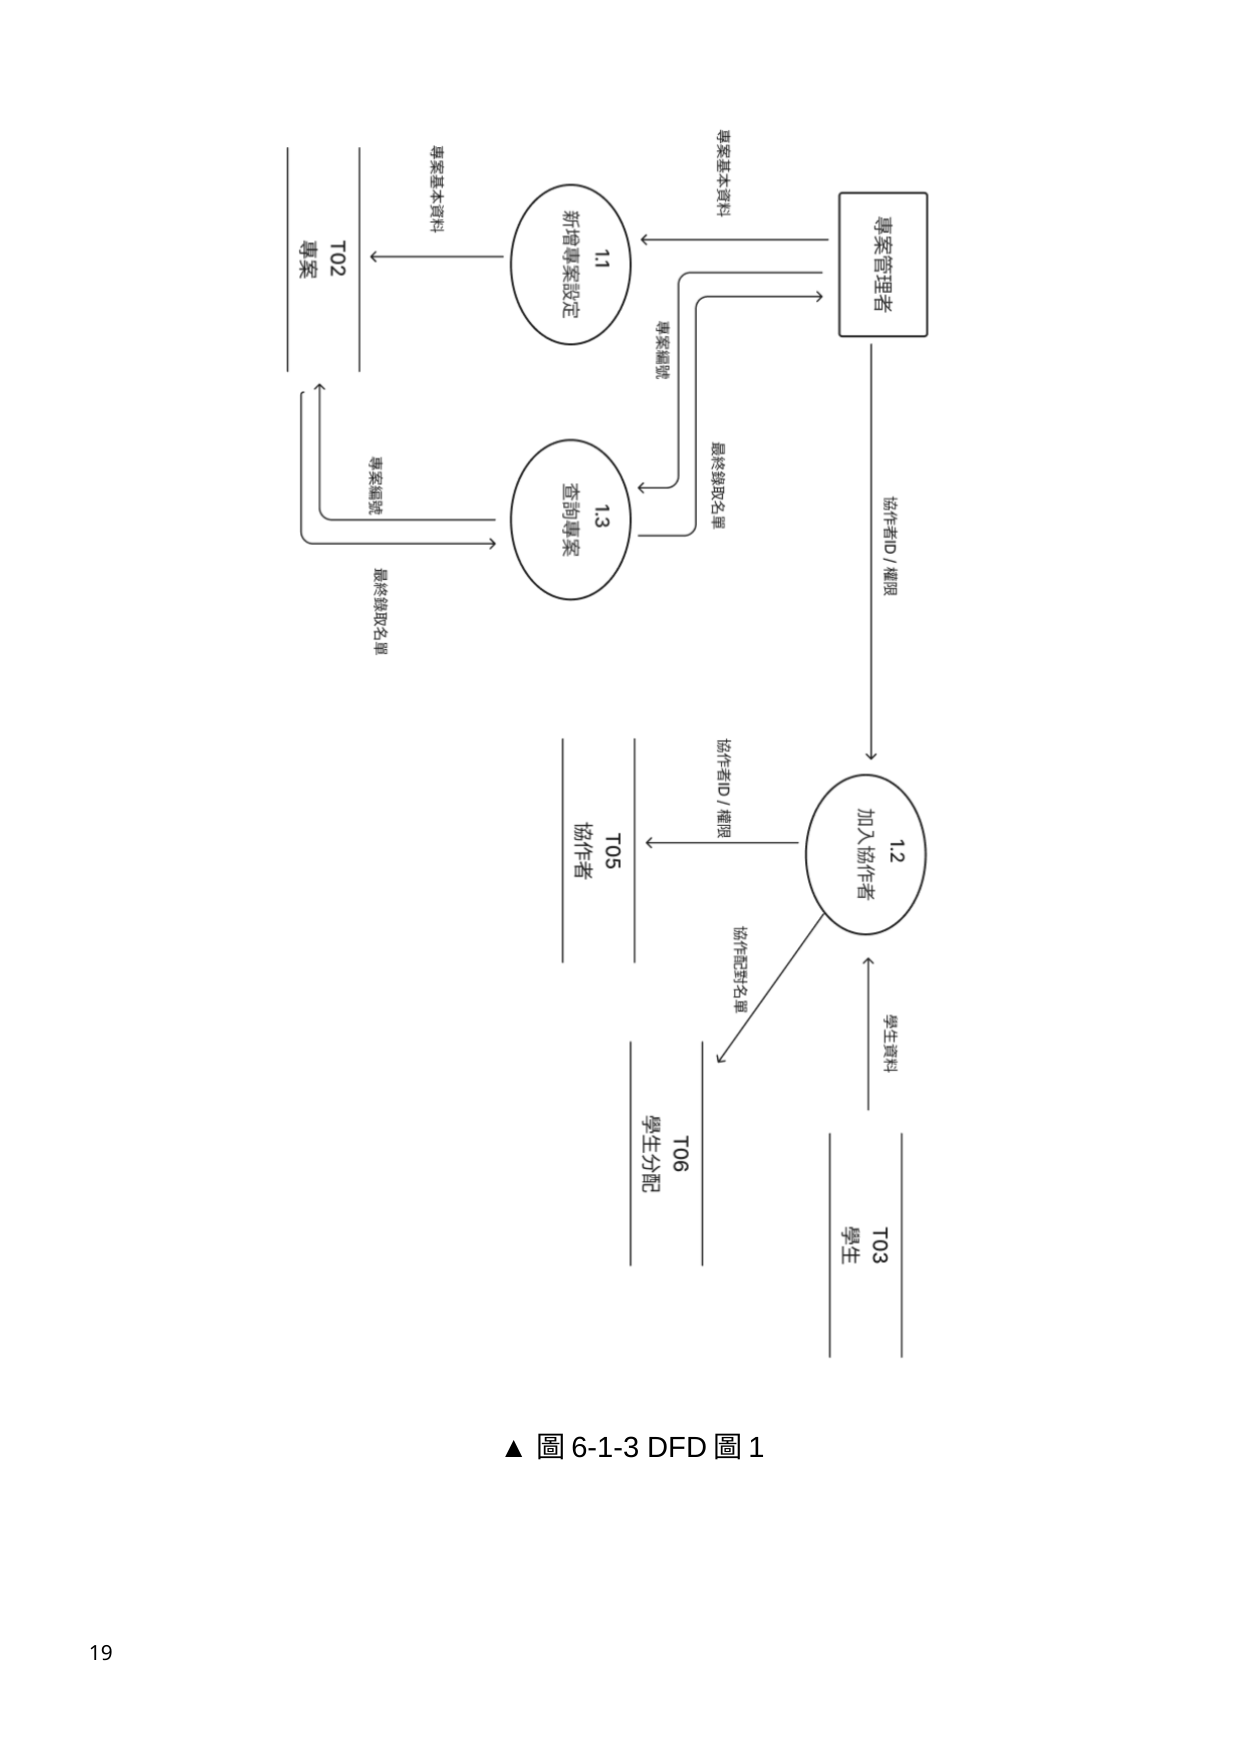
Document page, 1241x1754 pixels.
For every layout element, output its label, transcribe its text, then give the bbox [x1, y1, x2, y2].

list ▲ 圖6-1-3 DFD圖1 [426, 1407, 1152, 1482]
picture [236, 96, 1009, 1395]
